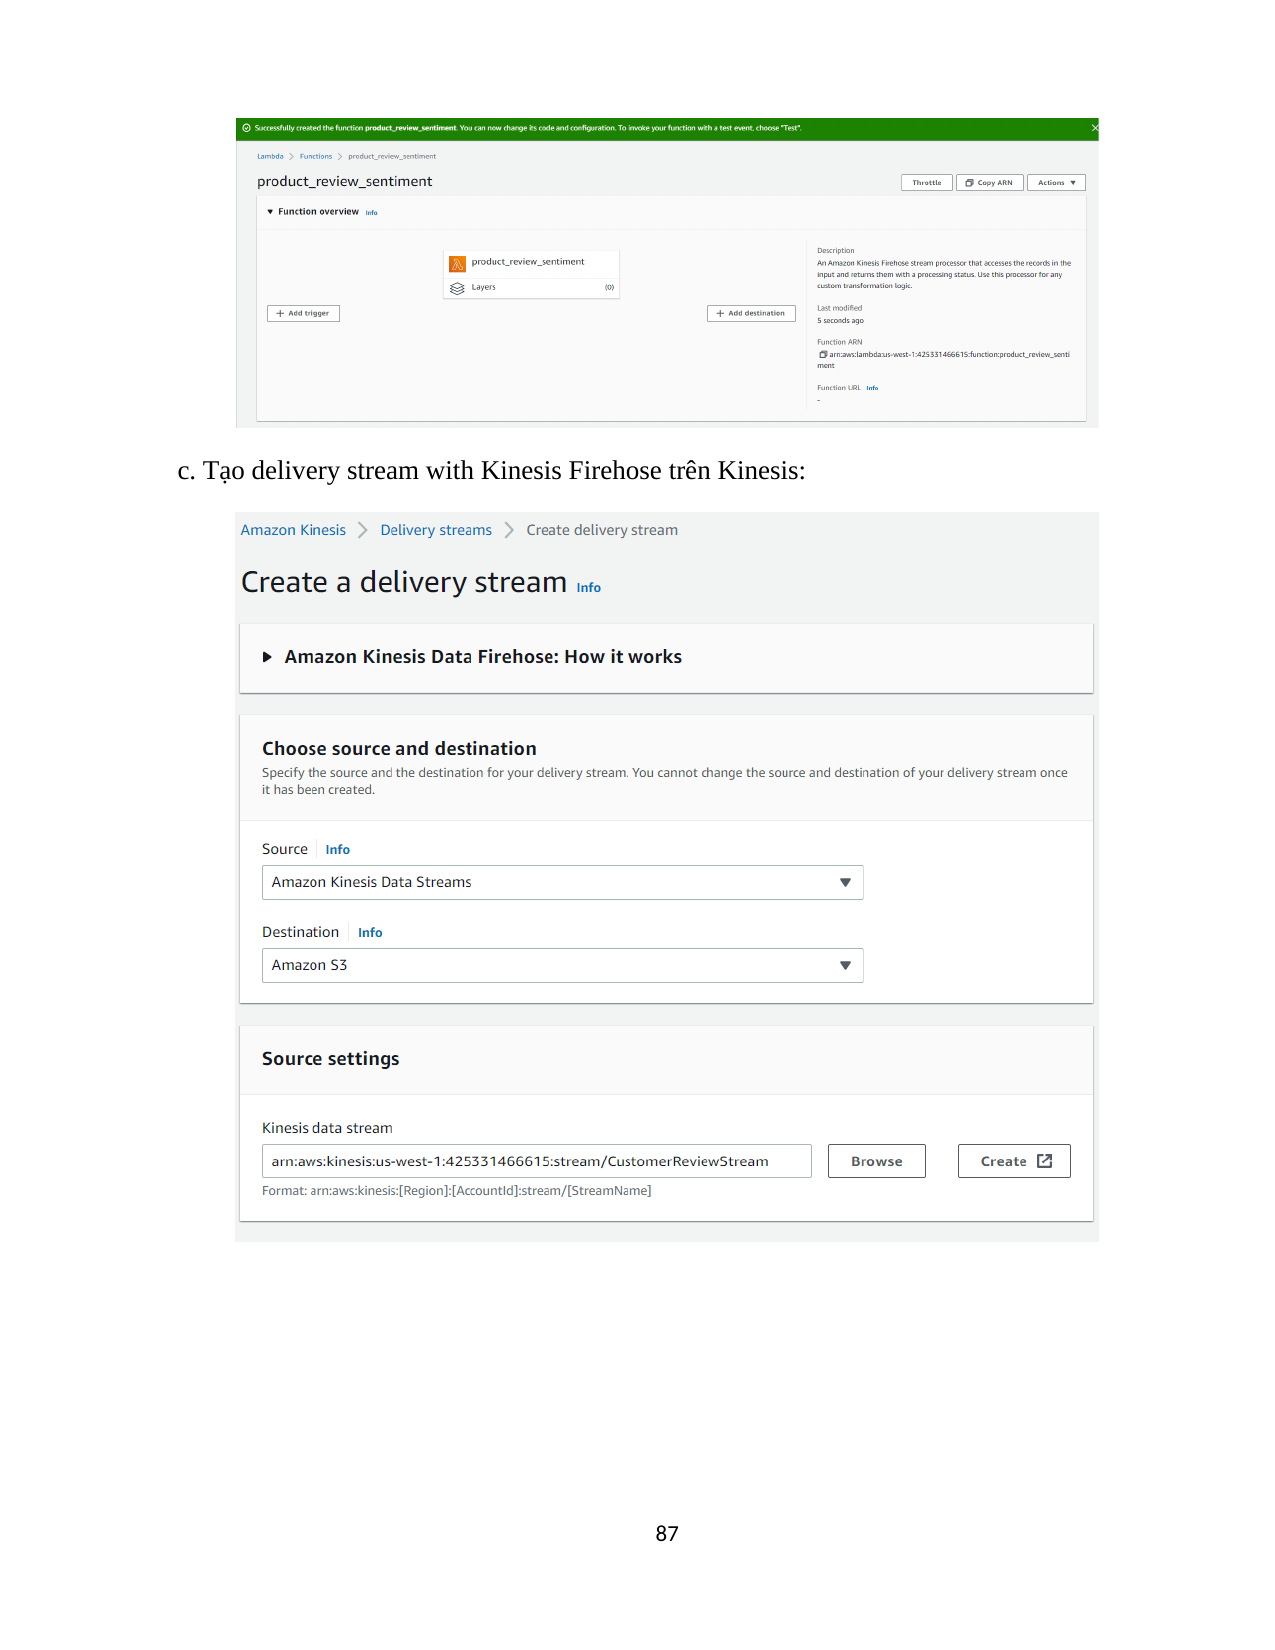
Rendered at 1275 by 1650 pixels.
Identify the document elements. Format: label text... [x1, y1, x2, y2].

list Tạo delivery stream with Kinesis Firehose trên Kinesis: [177, 454, 1157, 485]
picture [234, 512, 1100, 1242]
picture [235, 118, 1099, 428]
